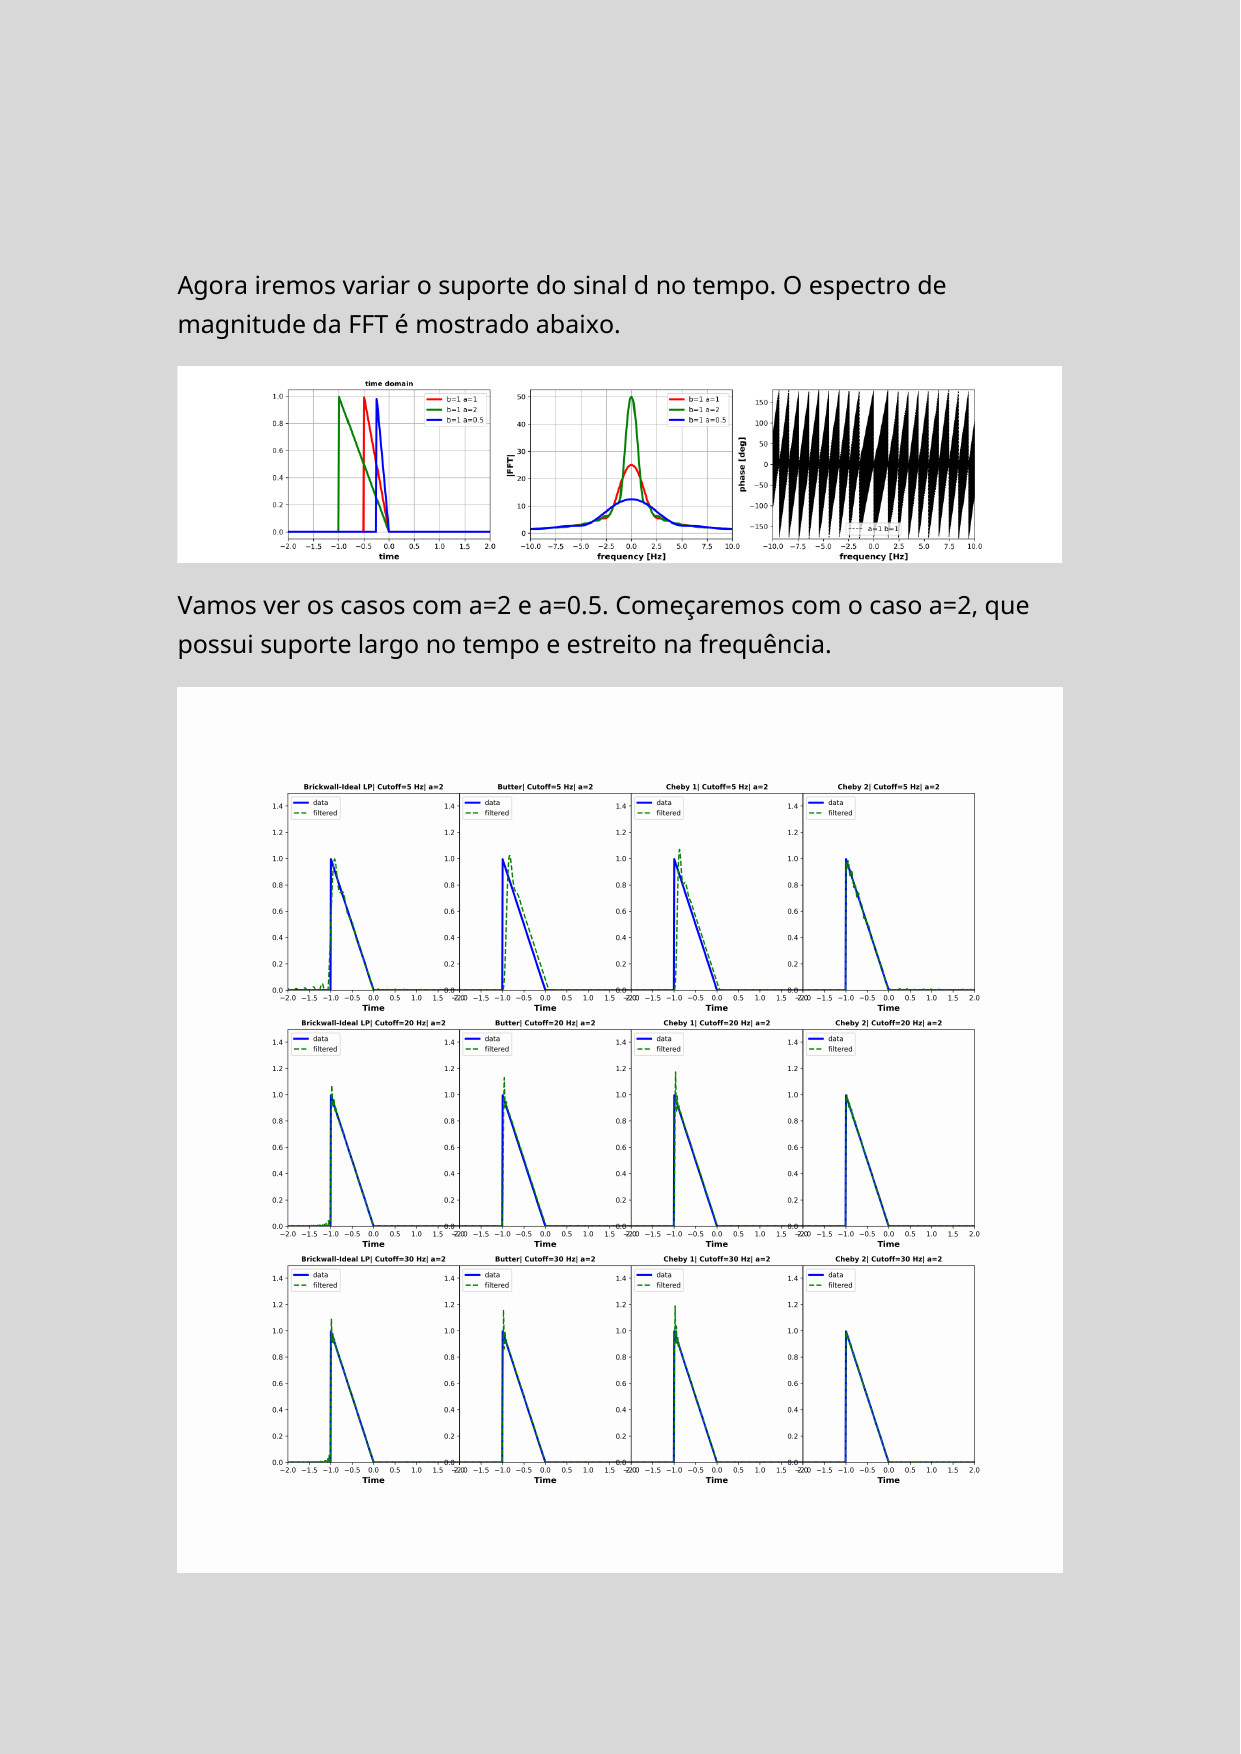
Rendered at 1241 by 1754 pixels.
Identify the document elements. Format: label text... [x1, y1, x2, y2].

text Agora iremos variar o suporte do sinal d no tempo. O espectro de magnitude da FFT é mostrado abaixo. [177, 268, 1063, 341]
picture [177, 366, 1063, 563]
picture [177, 687, 1063, 1573]
text Vamos ver os casos com a=2 e a=0.5. Começaremos com o caso a=2, que possui suporte largo no tempo e estreito na frequência. [177, 588, 1063, 661]
